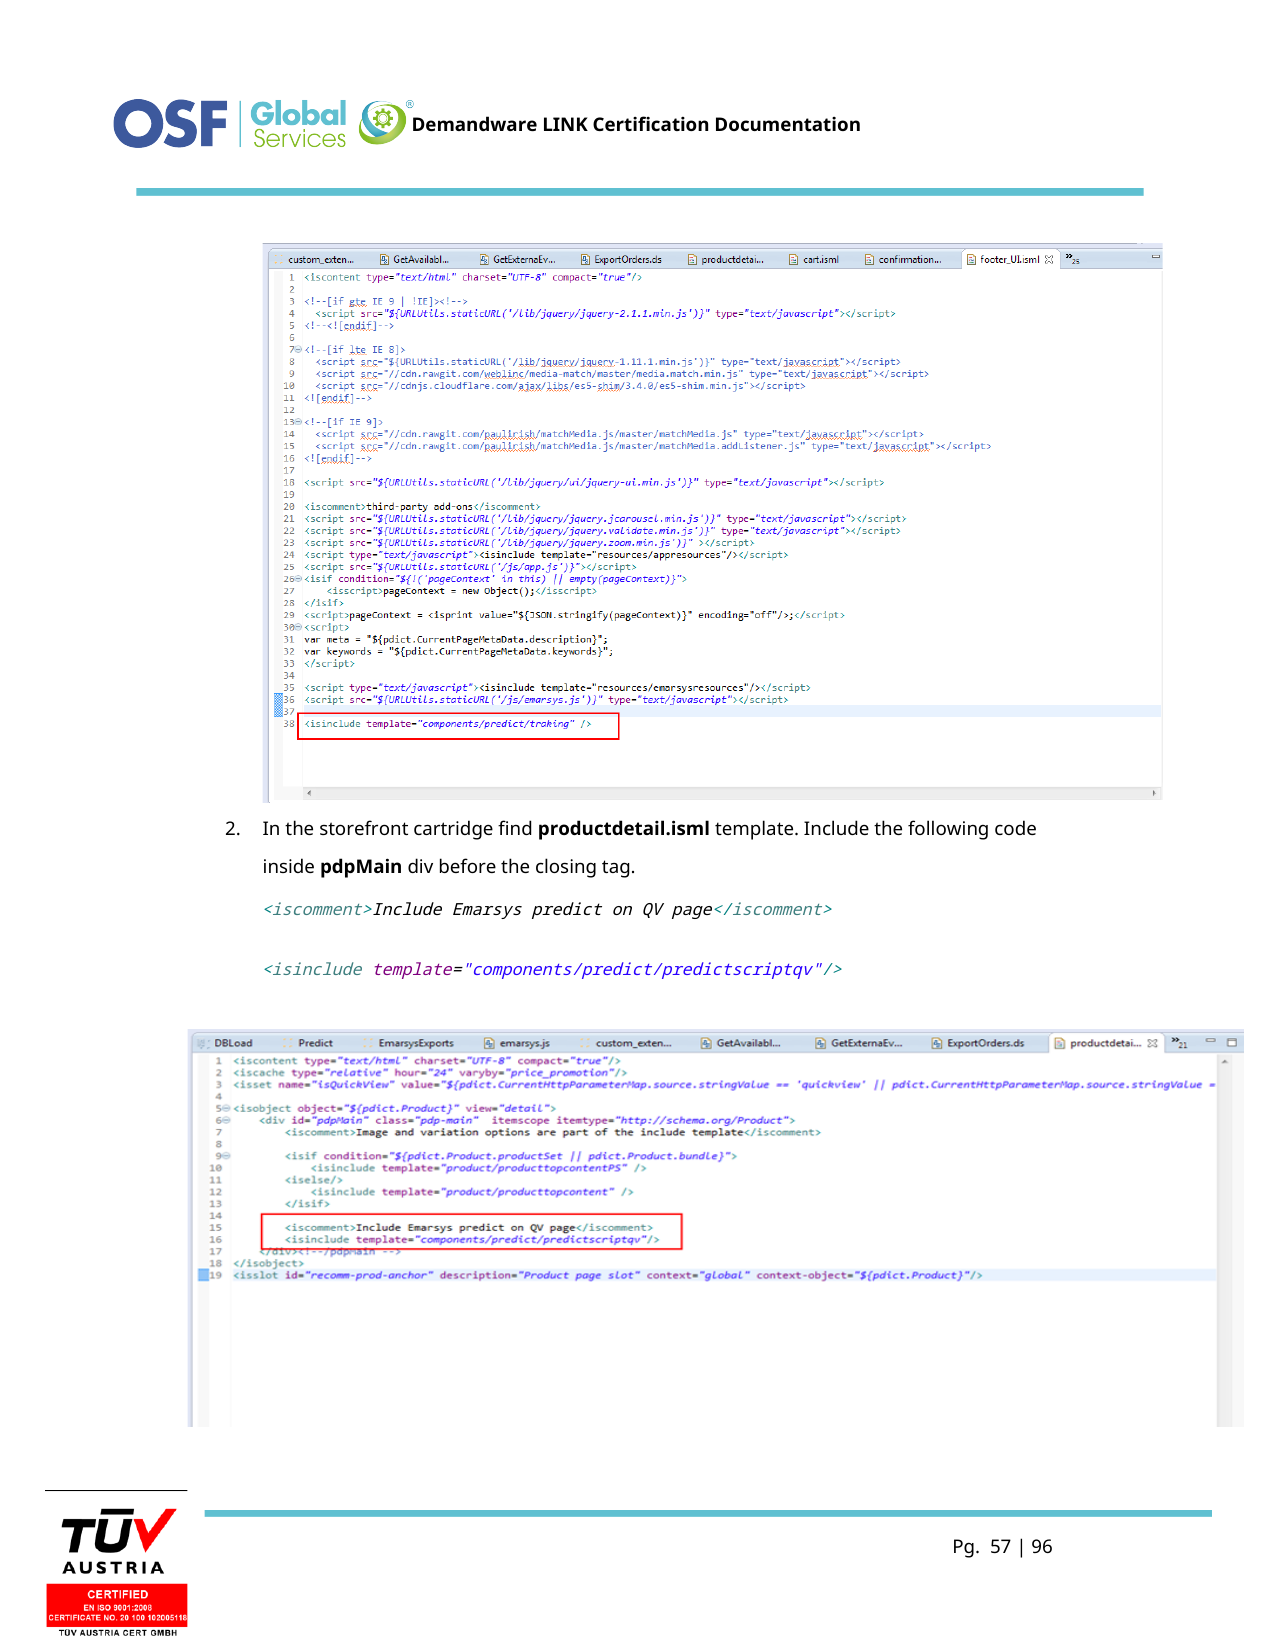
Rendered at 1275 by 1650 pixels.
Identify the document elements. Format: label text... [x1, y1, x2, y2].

picture [204, 1510, 1212, 1517]
text <iscomment>Include Emarsys predict on QV page</iscomment> [187, 898, 1087, 921]
picture [136, 188, 1144, 196]
picture [43, 1490, 187, 1634]
picture [113, 99, 414, 148]
list In the storefront cartridge find productdetail.isml template. Include the following code inside pdpMain div before the closing tag. [225, 815, 1087, 879]
picture [187, 1029, 1244, 1427]
text <isinclude template="components/predict/predictscriptqv"/> [187, 958, 1087, 981]
picture [262, 243, 1163, 803]
